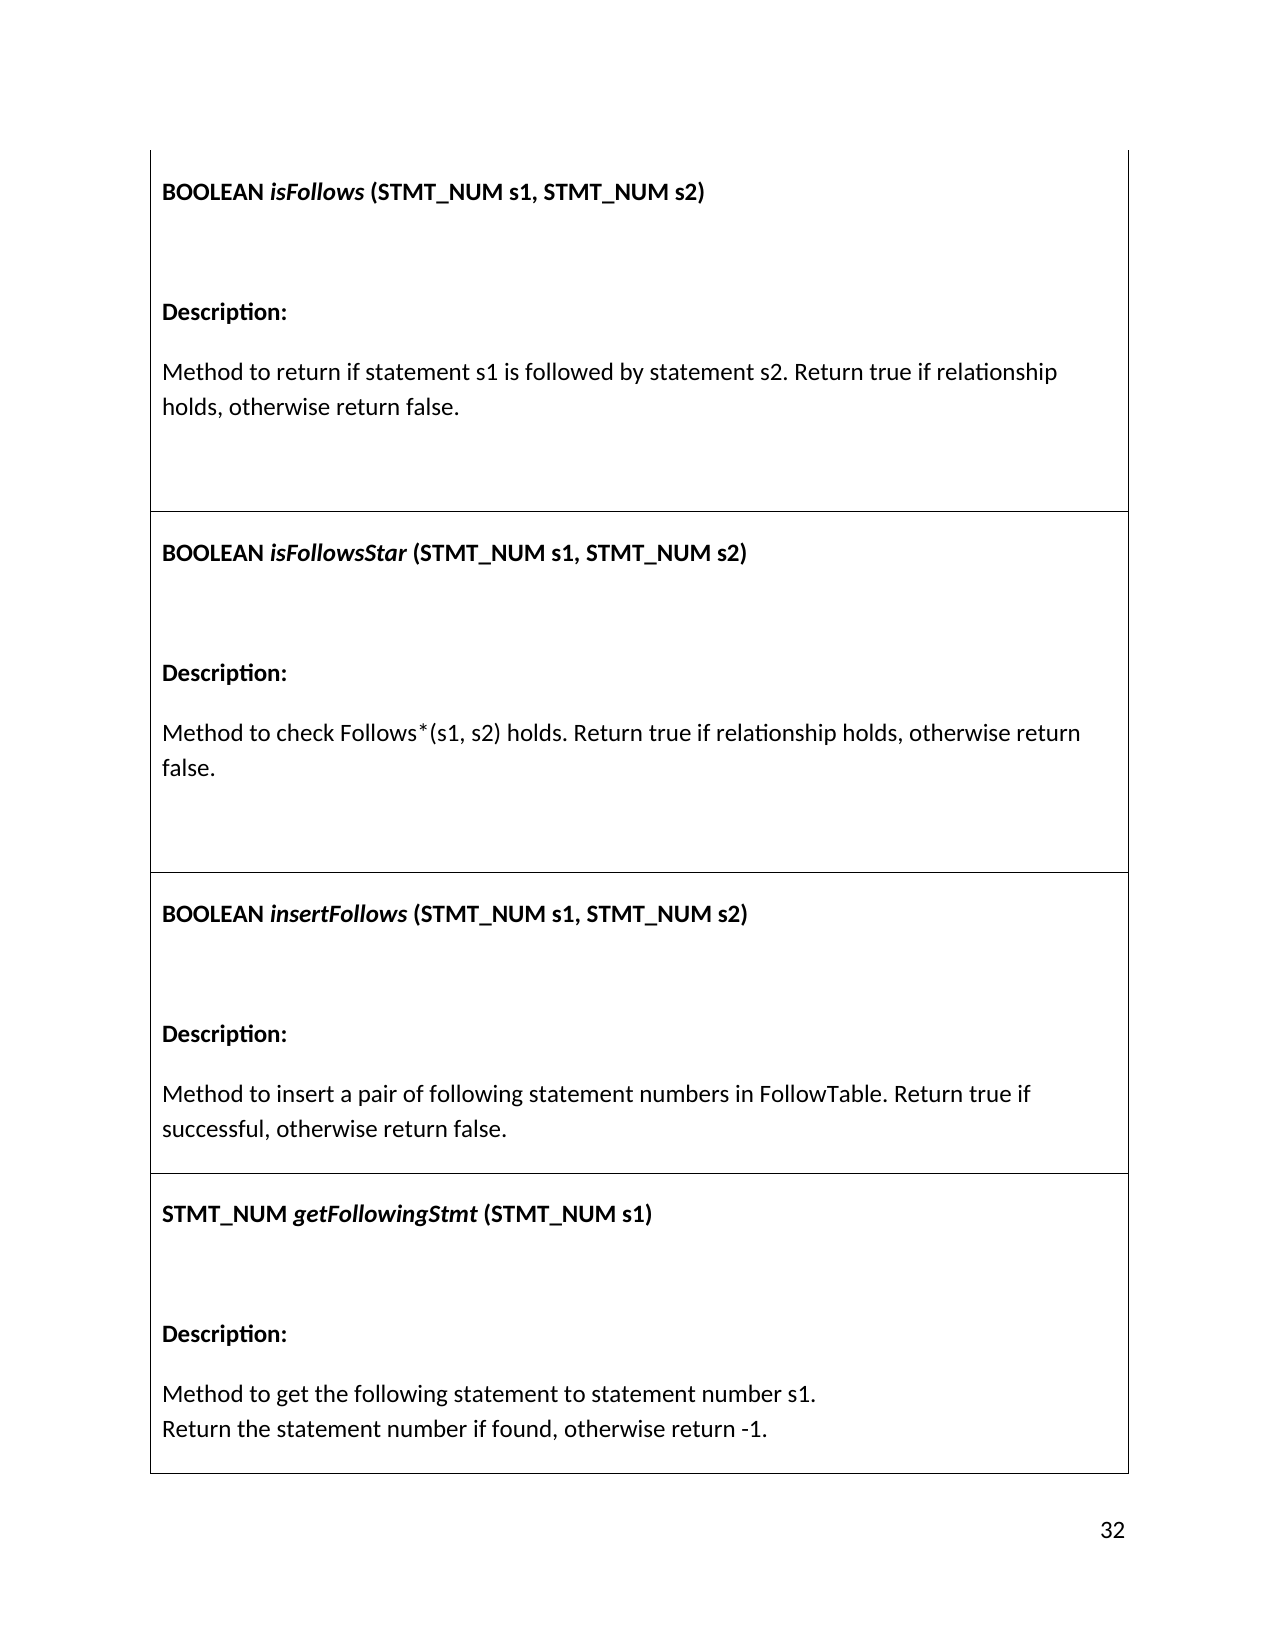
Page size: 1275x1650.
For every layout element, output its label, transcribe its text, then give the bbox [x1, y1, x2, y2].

table_cell BOOLEAN isFollowsStar (STMT_NUM s1, STMT_NUM s2) Description: Method to check Follows*(s1, s2) holds. Return true if relationship holds, otherwise return false. [151, 512, 1128, 872]
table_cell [151, 150, 1128, 511]
table_cell BOOLEAN insertFollows (STMT_NUM s1, STMT_NUM s2) Description: Method to insert a pair of following statement numbers in FollowTable. Return true if successful, otherwise return false. [151, 873, 1128, 1172]
table_cell STMT_NUM getFollowingStmt (STMT_NUM s1) Description: Method to get the following statement to statement number s1. Return the statement number if found, otherwise return -1. [151, 1174, 1128, 1473]
